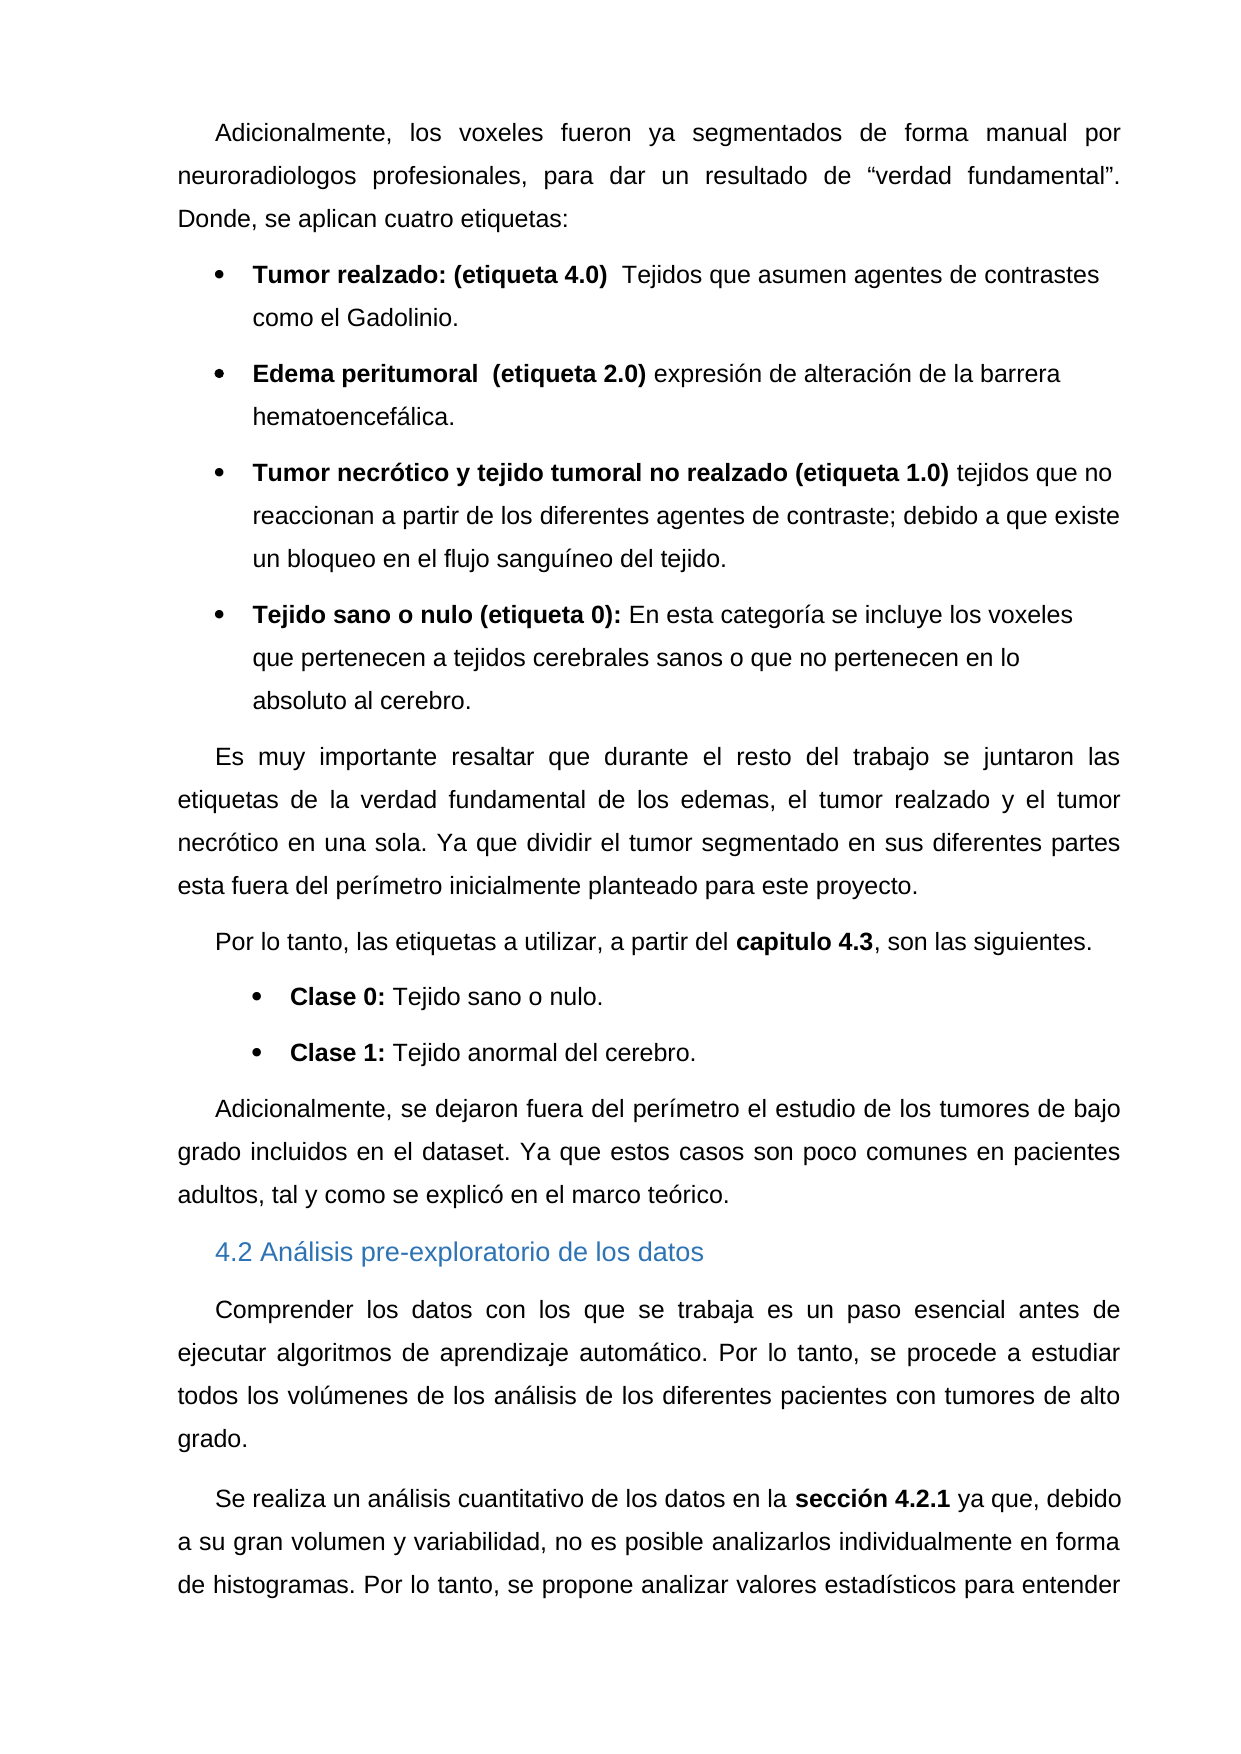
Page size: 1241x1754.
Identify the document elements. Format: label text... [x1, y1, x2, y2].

list Clase 0: Tejido sano o nulo. [252, 982, 1122, 1011]
list Tumor realzado: (etiqueta 4.0) Tejidos que asumen agentes de contrastes como el Gadolinio. [215, 260, 1122, 332]
list Clase 1: Tejido anormal del cerebro. [252, 1038, 1122, 1067]
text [177, 1484, 1122, 1599]
list Tejido sano o nulo (etiqueta 0): En esta categoría se incluye los voxeles que pertenecen a tejidos cerebrales sanos o que no pertenecen en lo absoluto al cerebro. [215, 600, 1122, 715]
text Comprender los datos con los que se trabaja es un paso esencial antes de ejecutar algoritmos de aprendizaje automático. Por lo tanto, se procede a estudiar todos los volúmenes de los análisis de los diferentes pacientes con tumores de alto grado. [177, 1295, 1122, 1453]
text Adicionalmente, los voxeles fueron ya segmentados de forma manual por neuroradiologos profesionales, para dar un resultado de “verdad fundamental”. Donde, se aplican cuatro etiquetas: [177, 118, 1122, 233]
subtitle 4.2 Análisis pre-exploratorio de los datos [177, 1236, 1122, 1267]
text Adicionalmente, se dejaron fuera del perímetro el estudio de los tumores de bajo grado incluidos en el dataset. Ya que estos casos son poco comunes en pacientes adultos, tal y como se explicó en el marco teórico. [177, 1094, 1122, 1209]
text Es muy importante resaltar que durante el resto del trabajo se juntaron las etiquetas de la verdad fundamental de los edemas, el tumor realzado y el tumor necrótico en una sola. Ya que dividir el tumor segmentado en sus diferentes partes esta fuera del perímetro inicialmente planteado para este proyecto. [177, 742, 1122, 900]
list Edema peritumoral (etiqueta 2.0) expresión de alteración de la barrera hematoencefálica. [215, 359, 1122, 431]
text Por lo tanto, las etiquetas a utilizar, a partir del capitulo 4.3, son las siguientes. [177, 927, 1122, 955]
list Tumor necrótico y tejido tumoral no realzado (etiqueta 1.0) tejidos que no reaccionan a partir de los diferentes agentes de contraste; debido a que existe un bloqueo en el flujo sanguíneo del tejido. [215, 458, 1122, 573]
